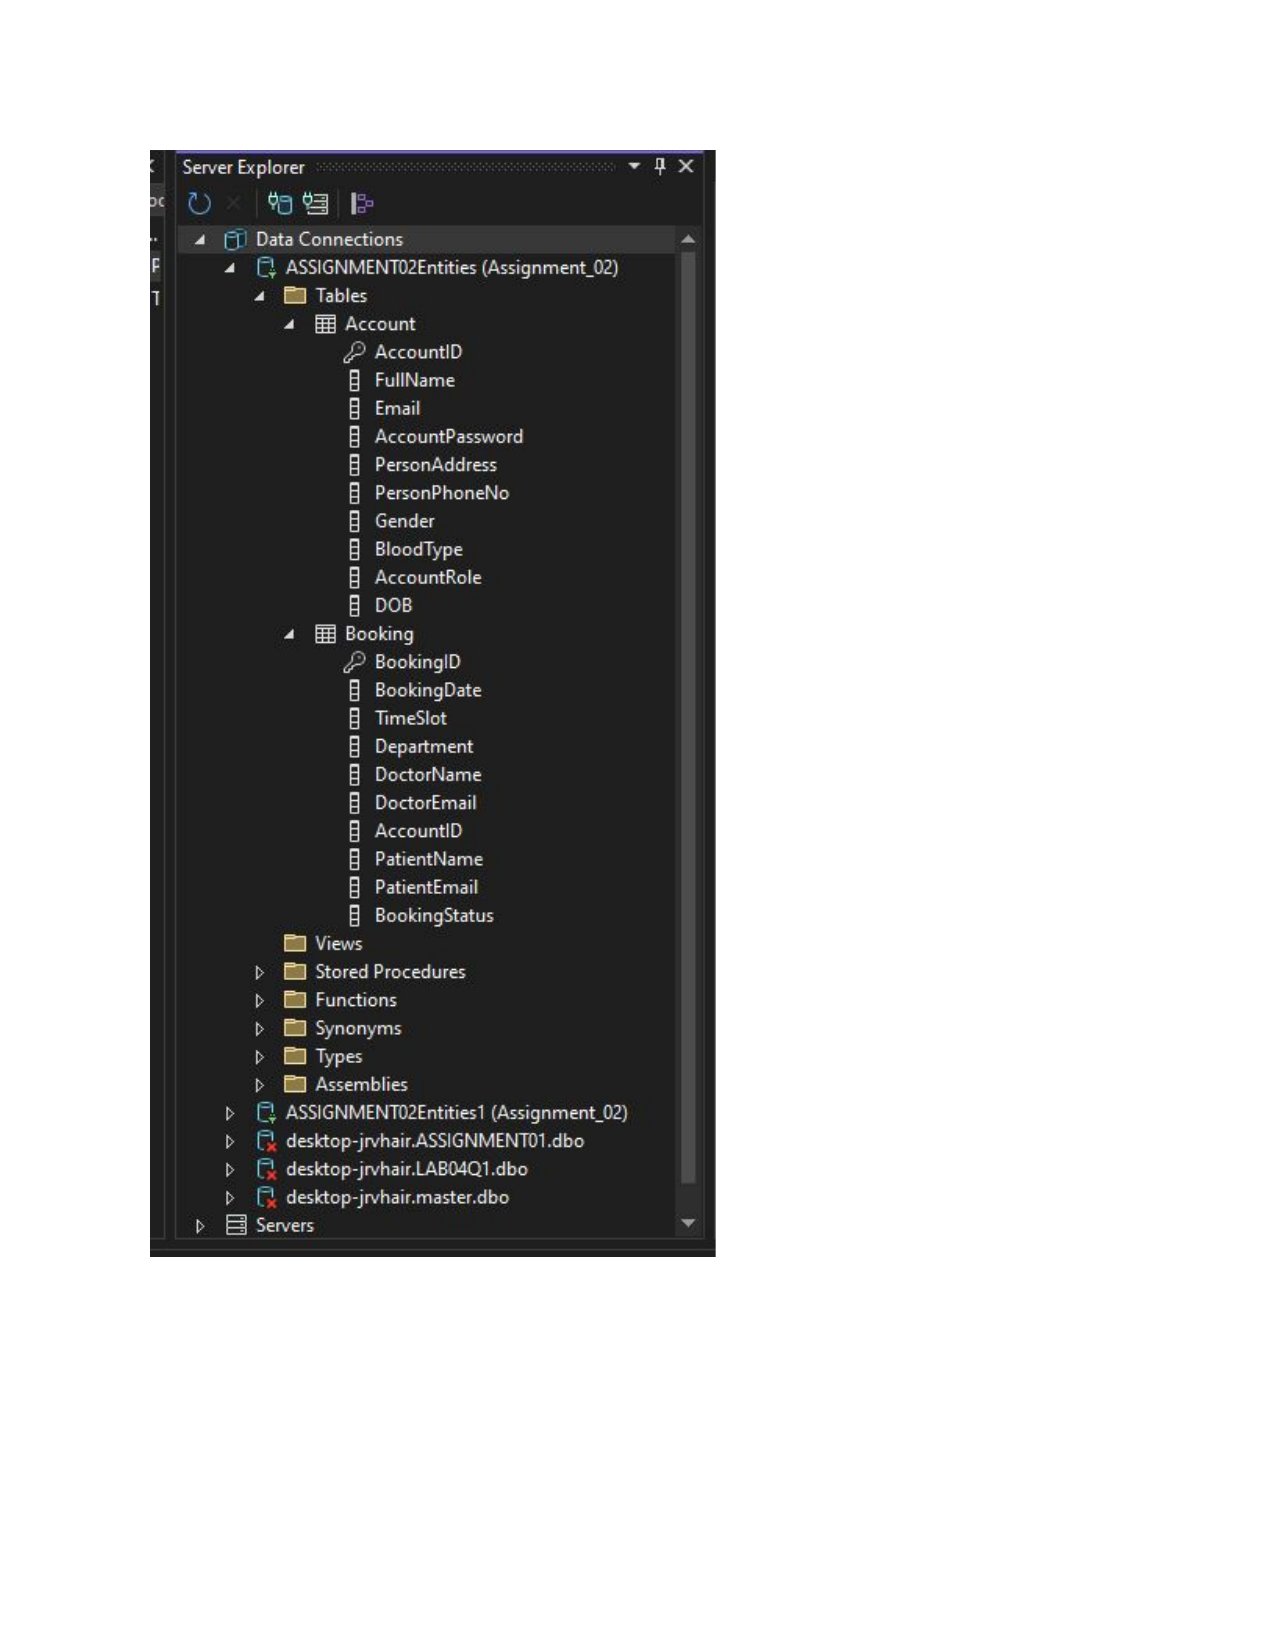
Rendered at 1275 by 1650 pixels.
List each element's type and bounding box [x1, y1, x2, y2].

picture [150, 150, 716, 1257]
